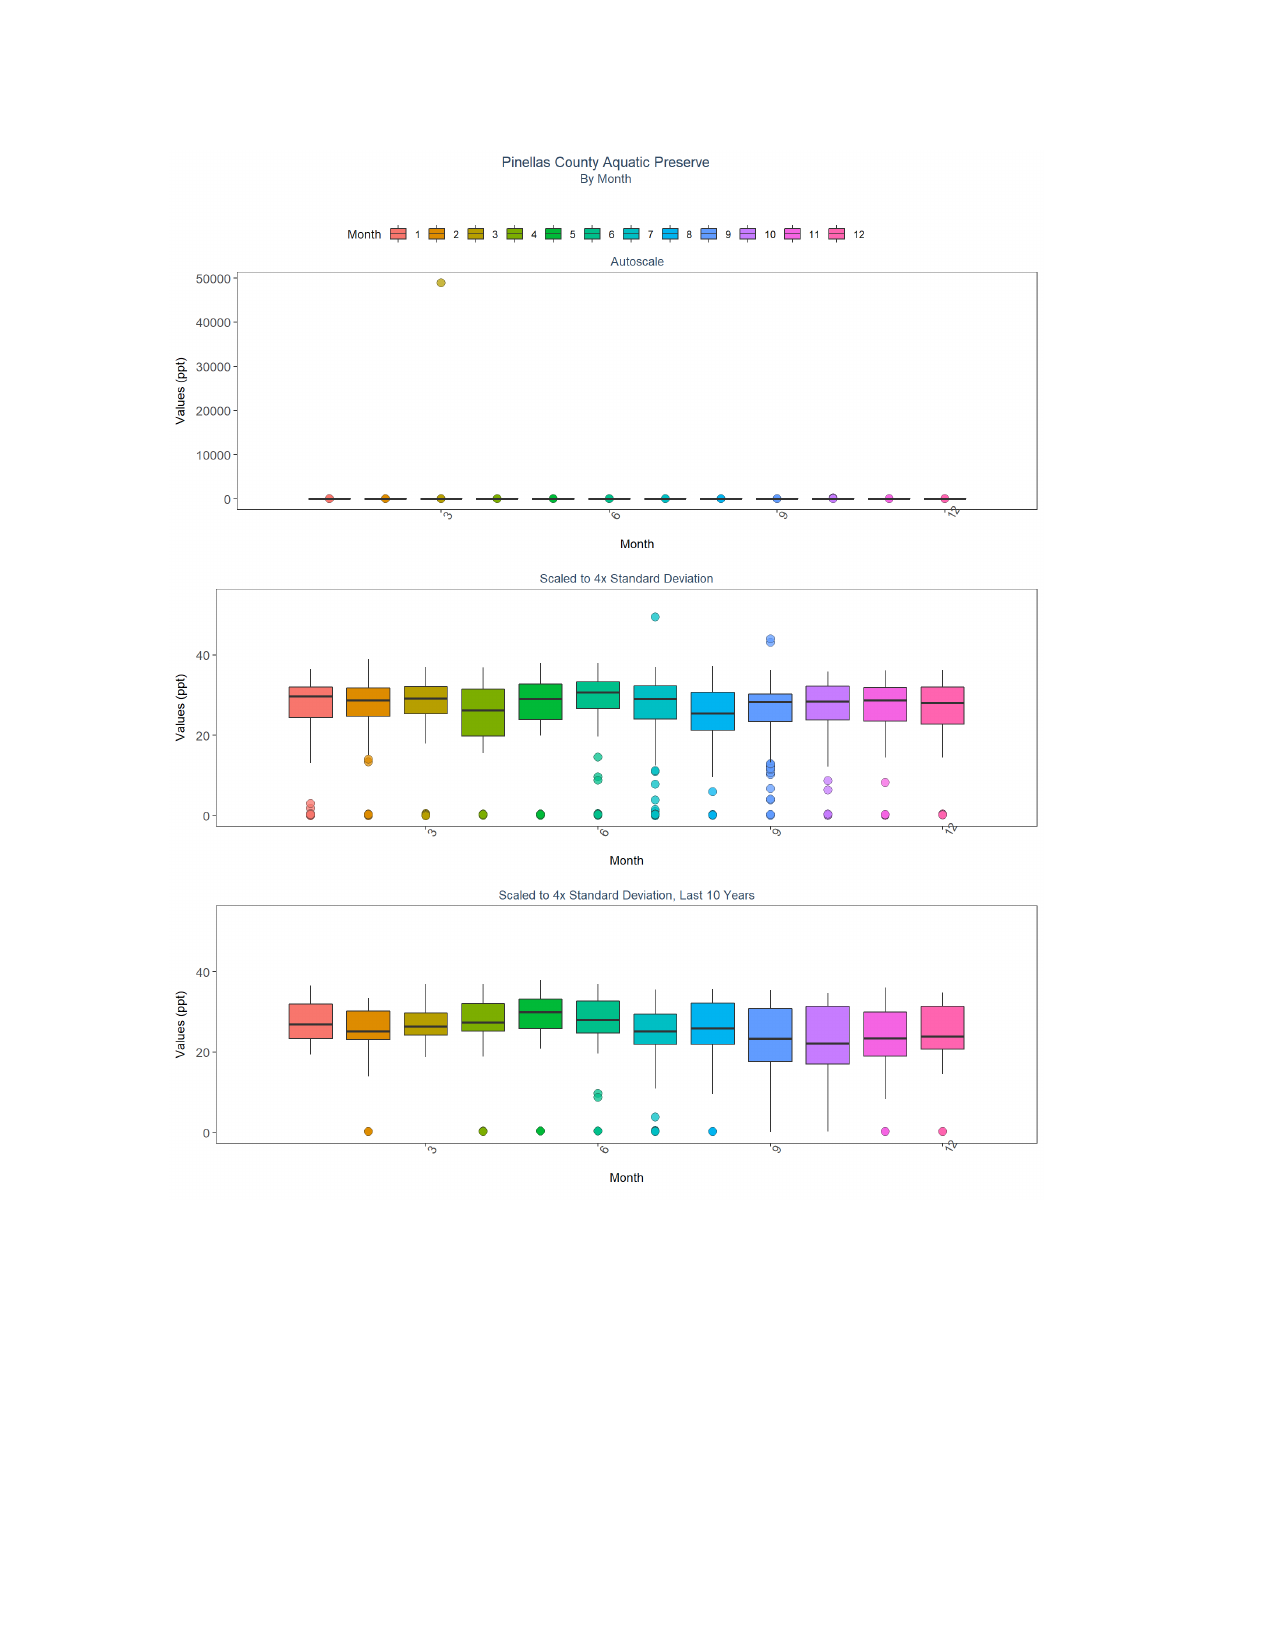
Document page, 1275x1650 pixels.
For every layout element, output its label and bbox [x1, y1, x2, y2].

picture [168, 150, 1044, 1200]
